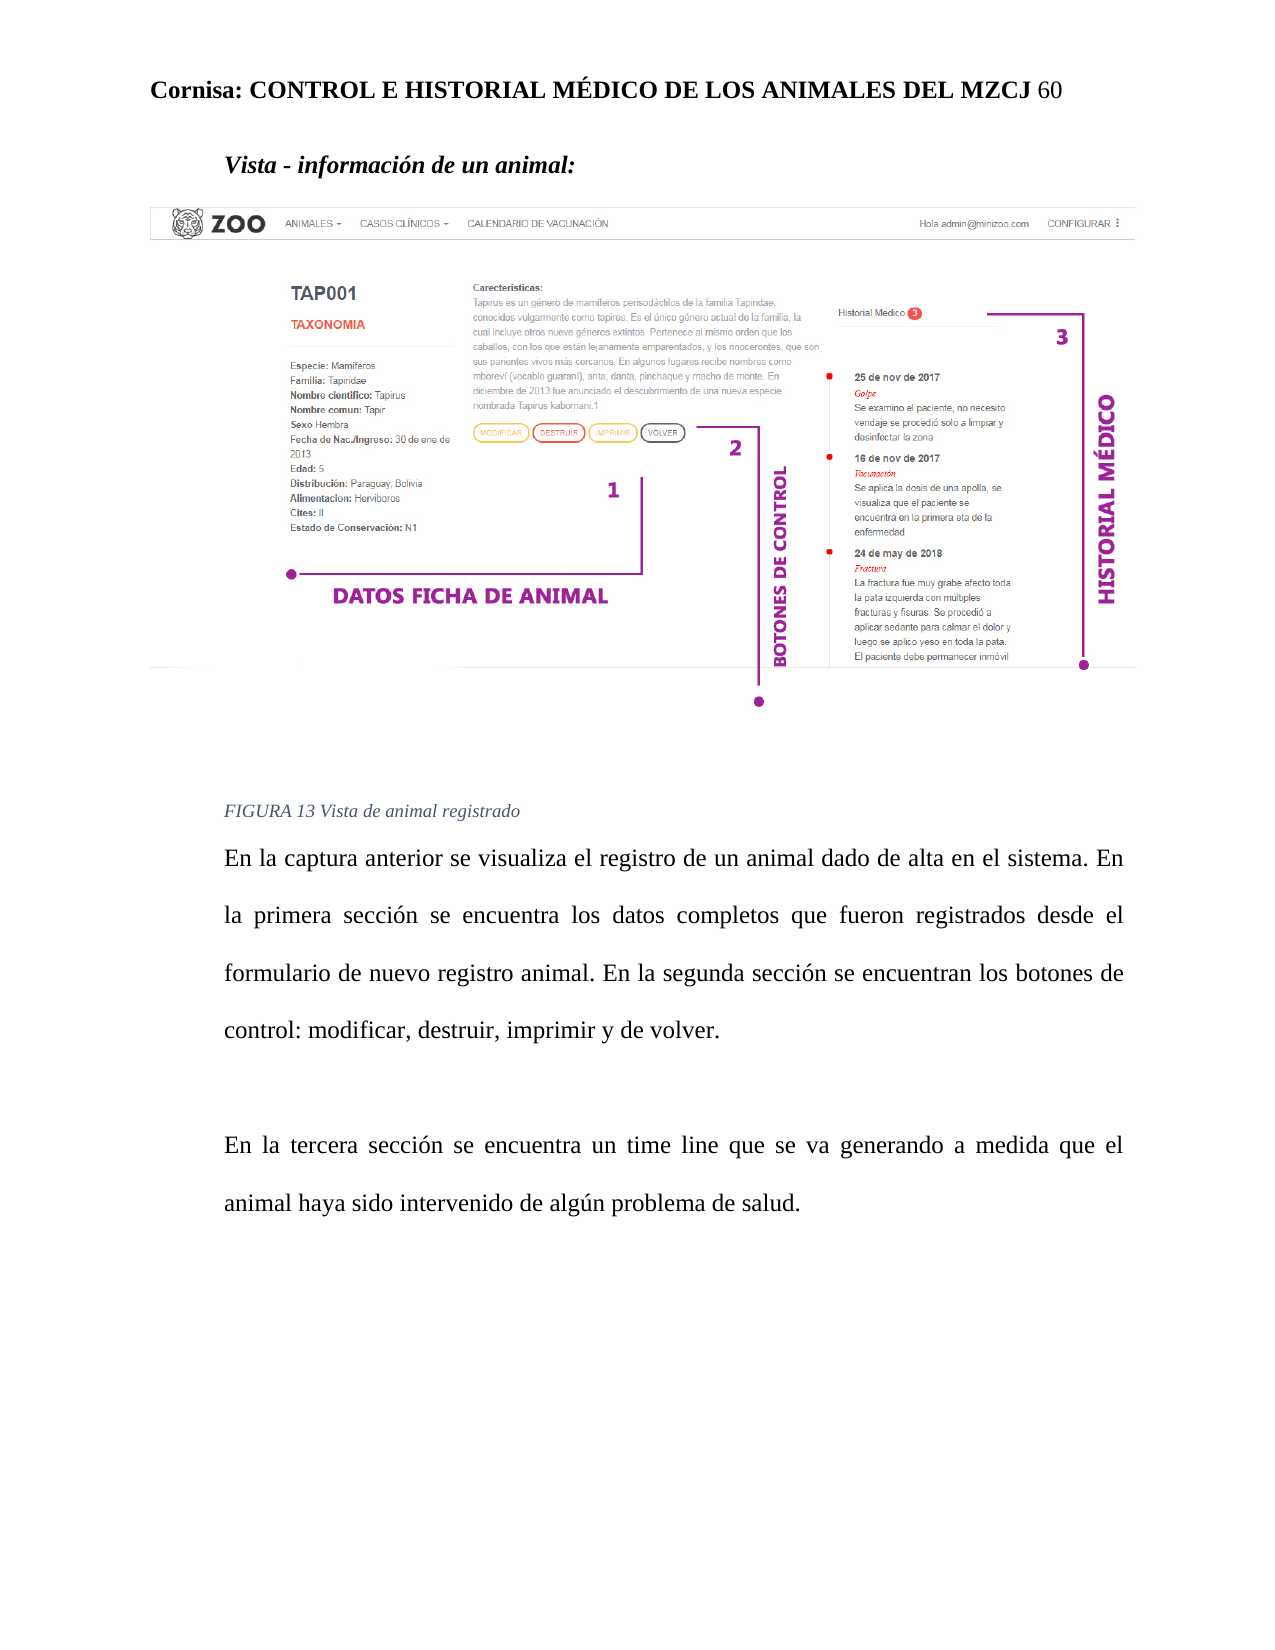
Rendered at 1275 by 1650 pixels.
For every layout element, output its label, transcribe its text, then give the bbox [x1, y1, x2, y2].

text FIGURA 13 Vista de animal registrado [150, 800, 1125, 822]
picture [150, 207, 1154, 772]
text En la captura anterior se visualiza el registro de un animal dado de alta en el sistema. En la primera sección se encuentra los datos completos que fueron registrados desde el formulario de nuevo registro animal. En la segunda sección se encuentran los botones de control: modificar, destruir, imprimir y de volver. [224, 843, 1125, 1044]
text En la tercera sección se encuentra un time line que se va generando a medida que el animal haya sido intervenido de algún problema de salud. [224, 1130, 1125, 1217]
subtitle Vista - información de un animal: [150, 150, 1125, 179]
